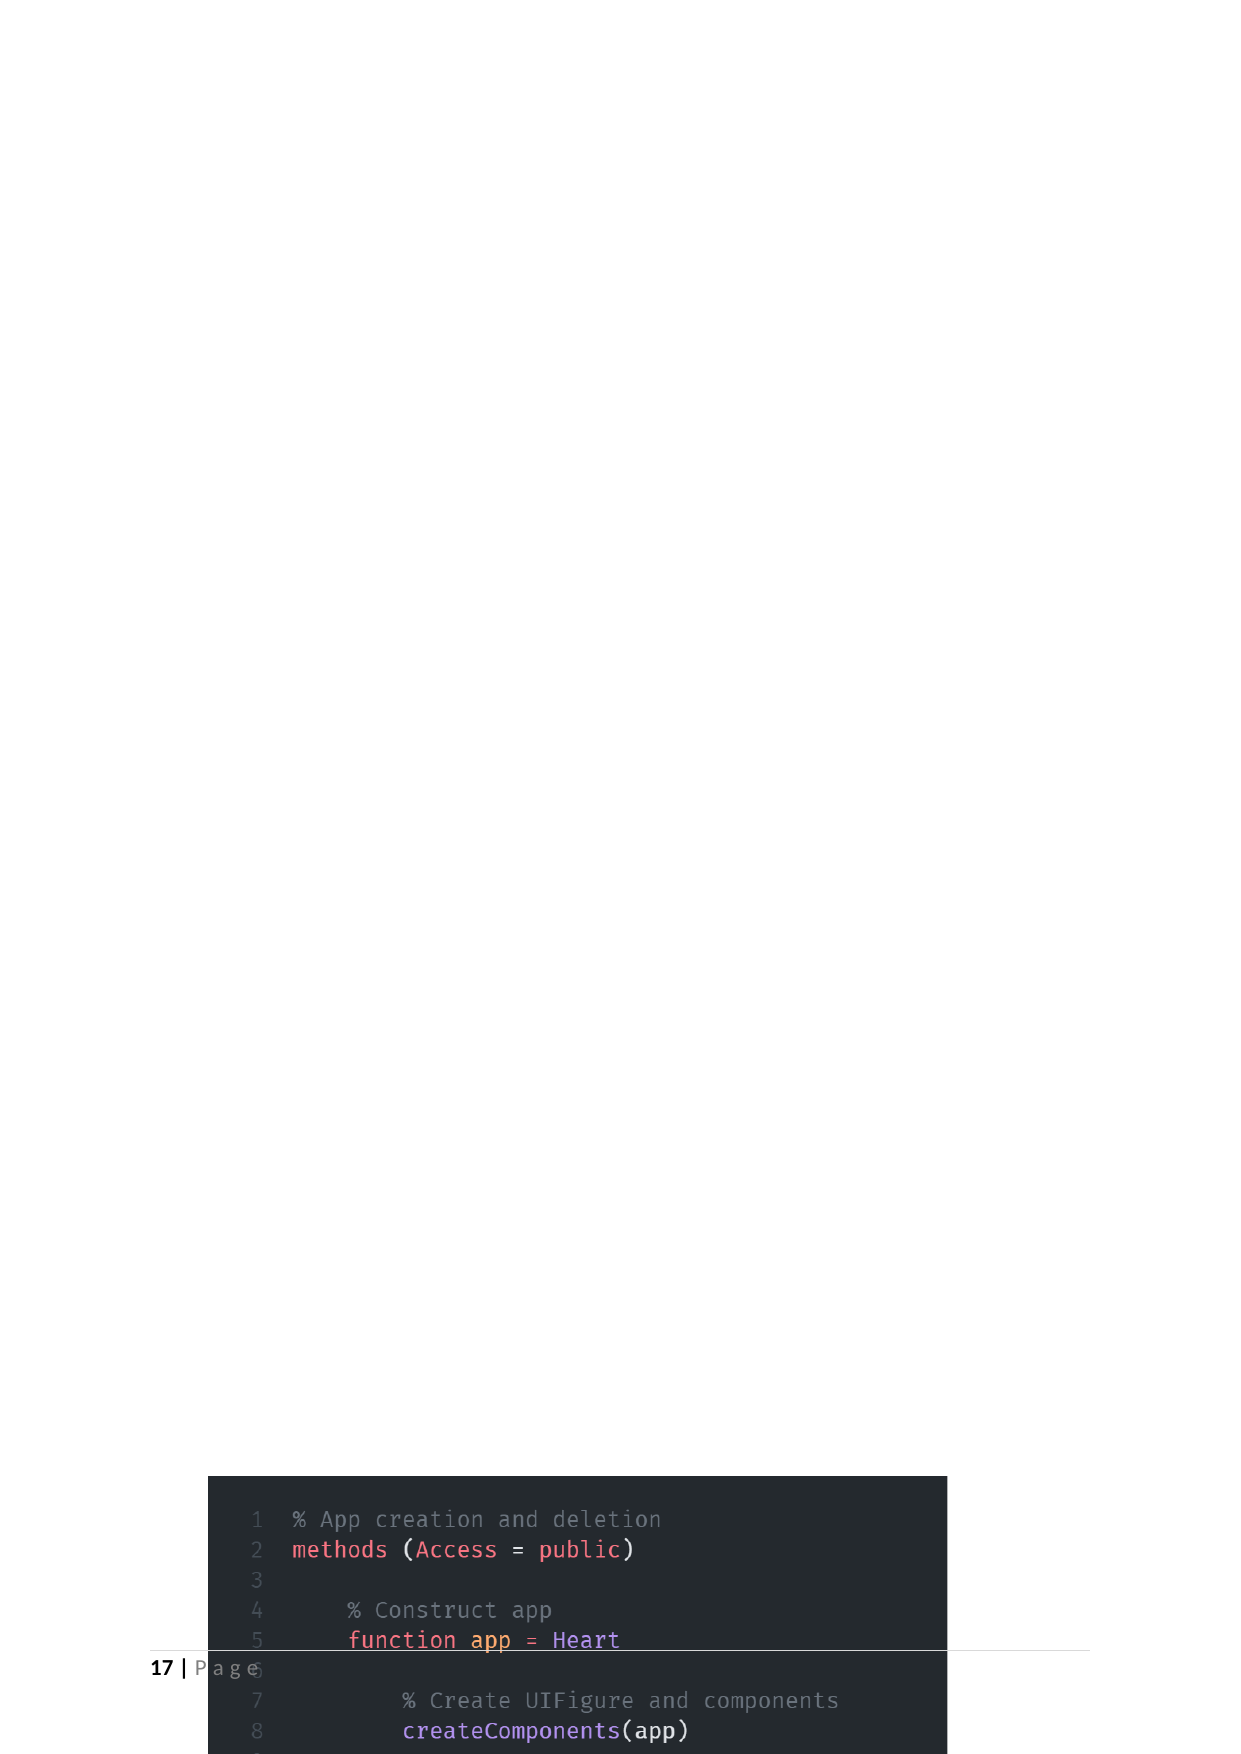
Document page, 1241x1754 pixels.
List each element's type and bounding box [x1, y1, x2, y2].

picture [208, 1651, 948, 1754]
picture [208, 1476, 948, 1650]
